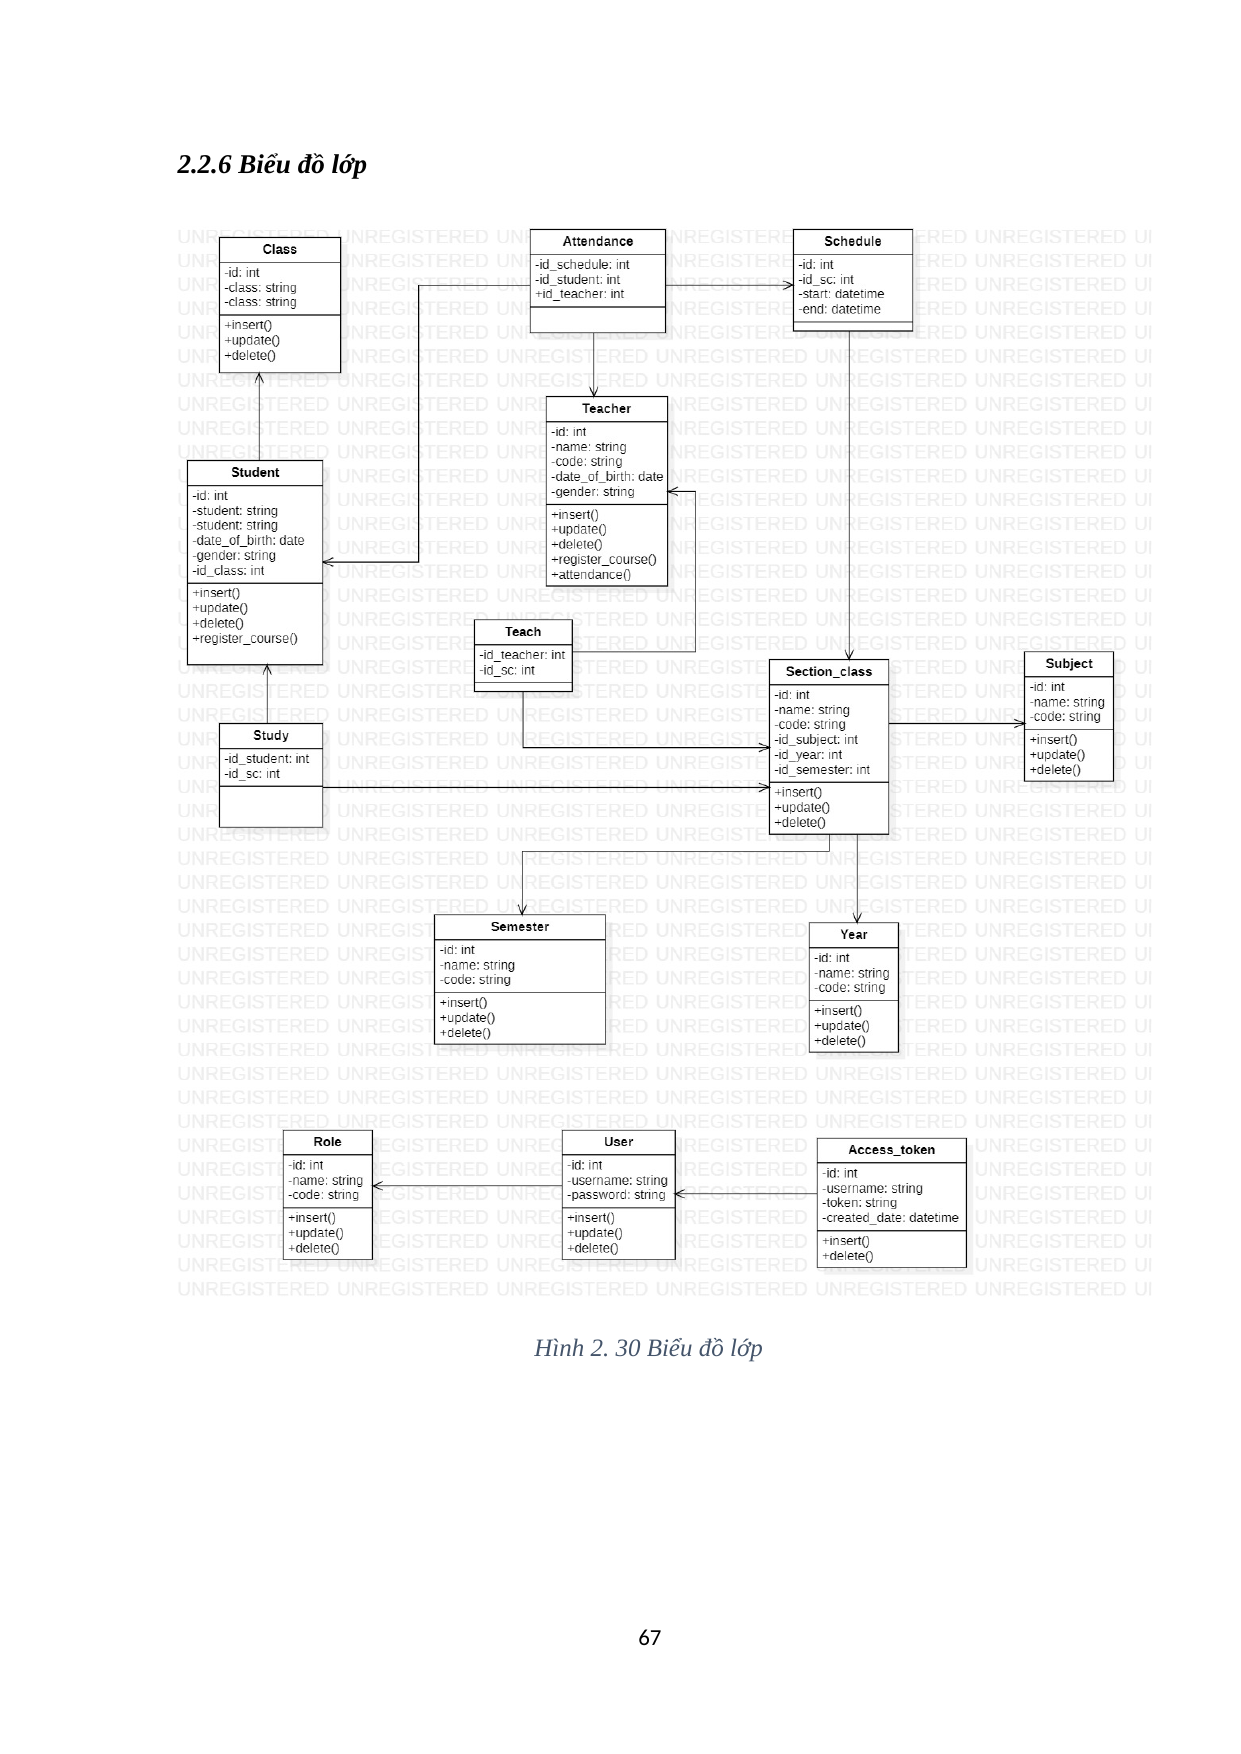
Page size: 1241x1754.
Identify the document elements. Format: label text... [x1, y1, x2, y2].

text Hình 2. 30 Biểu đồ lớp [177, 1333, 1122, 1362]
subtitle 2.2.6 Biểu đồ lớp [177, 148, 1122, 179]
picture [177, 219, 1152, 1307]
